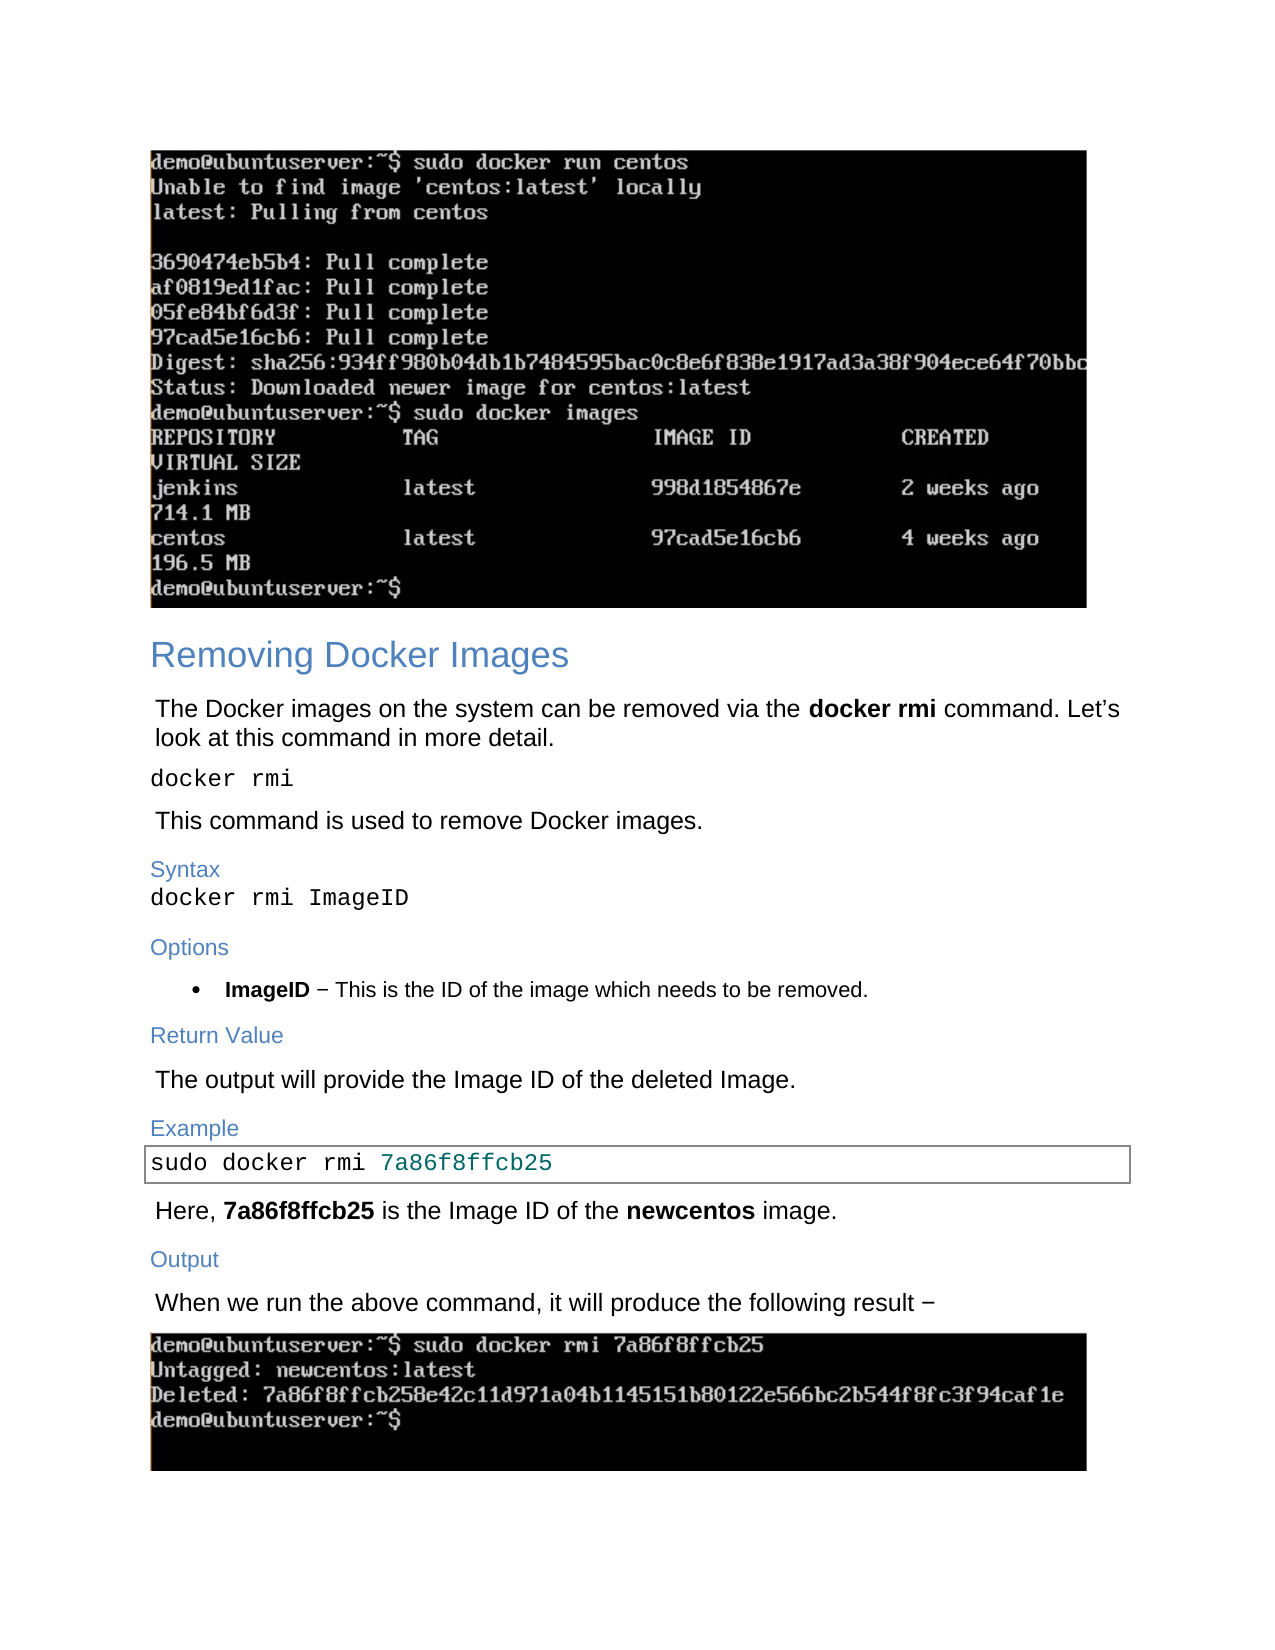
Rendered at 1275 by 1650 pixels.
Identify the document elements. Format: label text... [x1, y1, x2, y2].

subtitle Syntax [150, 856, 1125, 882]
subtitle Removing Docker Images [150, 633, 1125, 675]
subtitle Options [150, 934, 1125, 960]
text docker rmi ImageID [150, 886, 1125, 913]
text When we run the above command, it will produce the following result − [155, 1288, 1120, 1317]
list ImageID − This is the ID of the image which needs to be removed. [192, 976, 1120, 1002]
text sudo docker rmi 7a86f8ffcb25 [146, 1147, 1129, 1182]
picture [150, 1332, 1087, 1471]
picture [150, 150, 1087, 608]
text This command is used to remove Docker images. [155, 806, 1120, 835]
subtitle Example [150, 1115, 1125, 1141]
text The output will provide the Image ID of the deleted Image. [155, 1065, 1120, 1094]
text Here, 7a86f8ffcb25 is the Image ID of the newcentos image. [155, 1196, 1120, 1225]
text docker rmi [150, 766, 1125, 793]
subtitle Output [150, 1246, 1125, 1272]
subtitle Return Value [150, 1022, 1125, 1049]
text The Docker images on the system can be removed via the docker rmi command. Let’s look at this command in more detail. [155, 694, 1120, 751]
